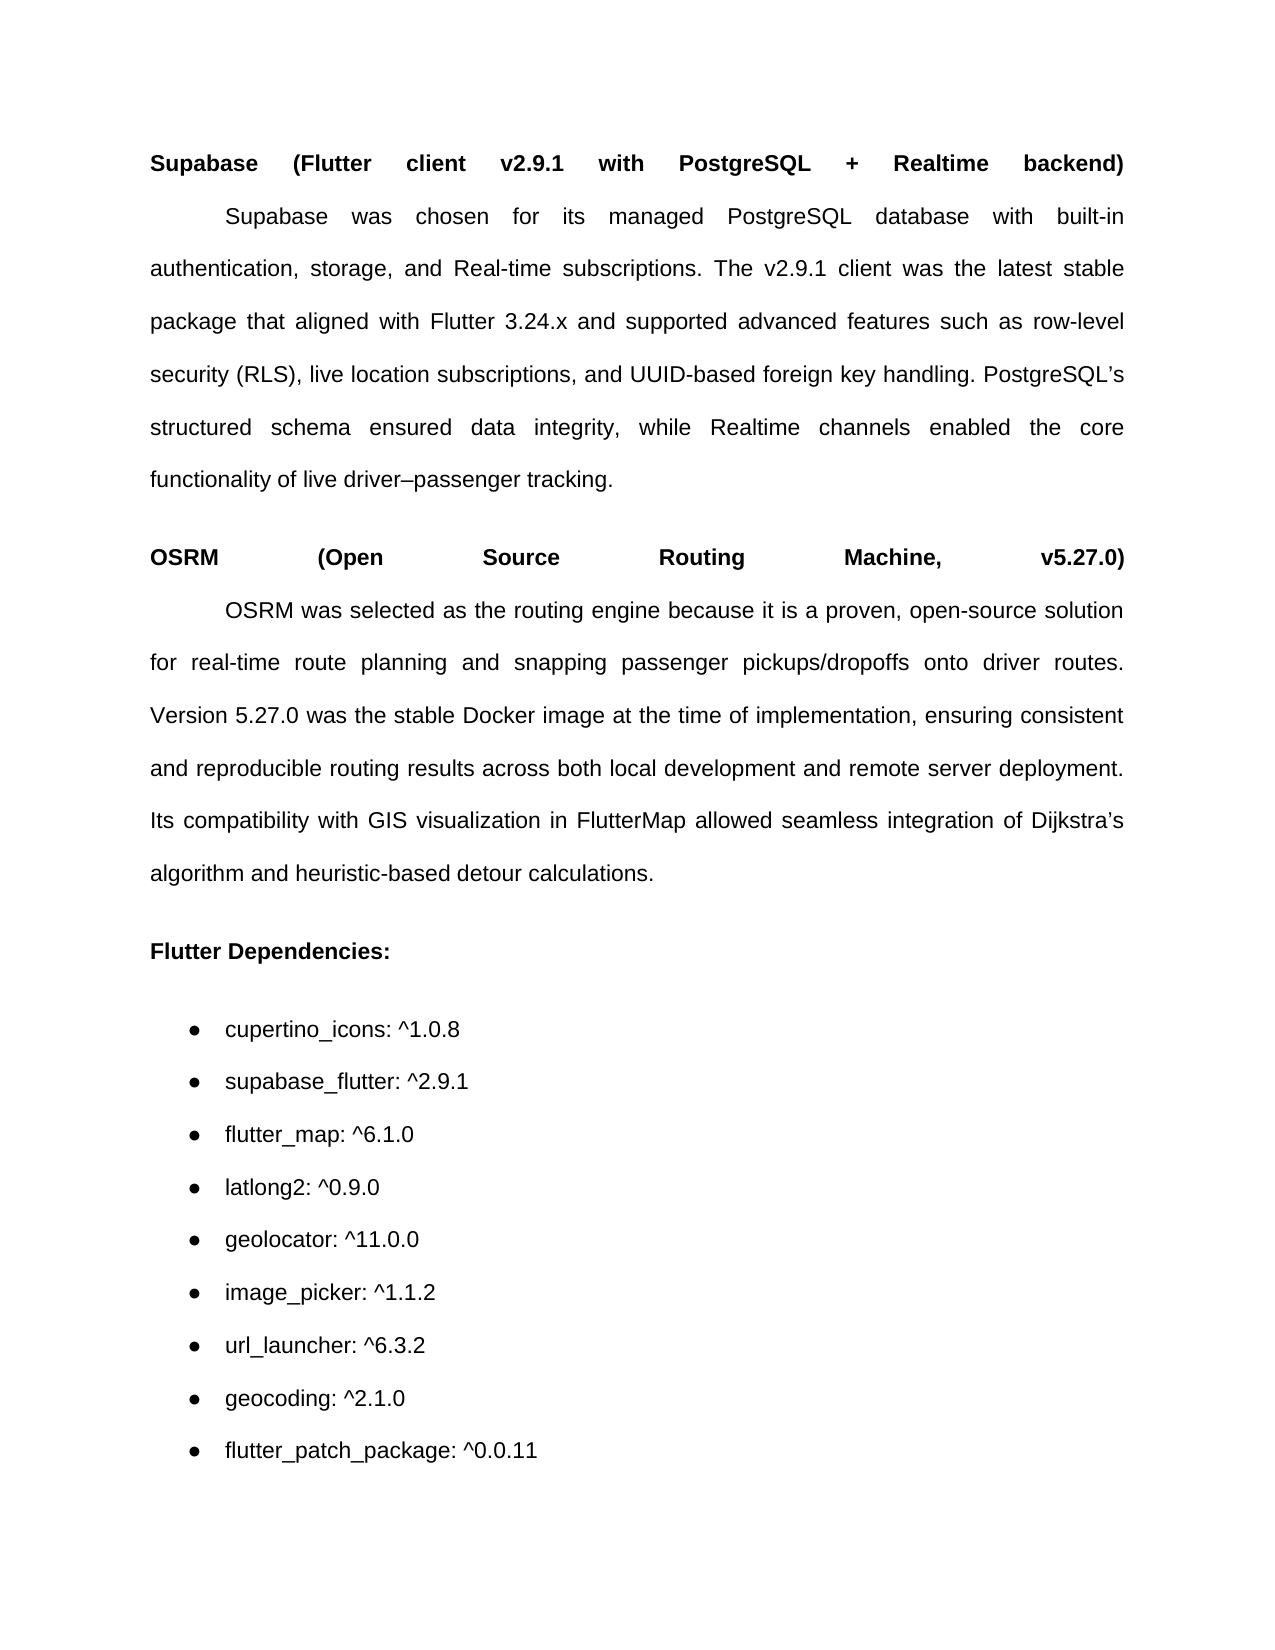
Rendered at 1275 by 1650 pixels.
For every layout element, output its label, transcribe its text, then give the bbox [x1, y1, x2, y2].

list geocoding: ^2.1.0 [187, 1384, 1125, 1411]
list cupertino_icons: ^1.0.8 [187, 1016, 1125, 1042]
list image_picker: ^1.1.2 [187, 1279, 1125, 1306]
list supabase_flutter: ^2.9.1 [187, 1068, 1125, 1095]
list flutter_map: ^6.1.0 [187, 1121, 1125, 1147]
text OSRM (Open Source Routing Machine, v5.27.0) OSRM was selected as the routing engine because it is a proven, open-source solution for real-time route planning and snapping passenger pickups/dropoffs onto driver routes. Version 5.27.0 was the stable Docker image at the time of implementation, ensuring consistent and reproducible routing results across both local development and remote server deployment. Its compatibility with GIS visualization in FlutterMap allowed seamless integration of Dijkstra’s algorithm and heuristic-based detour calculations. [150, 544, 1125, 887]
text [150, 150, 1125, 493]
list flutter_patch_package: ^0.0.11 [187, 1437, 1125, 1464]
list geolocator: ^11.0.0 [187, 1226, 1125, 1253]
list url_launcher: ^6.3.2 [187, 1332, 1125, 1358]
text Flutter Dependencies: [150, 938, 1125, 964]
list latlong2: ^0.9.0 [187, 1174, 1125, 1200]
